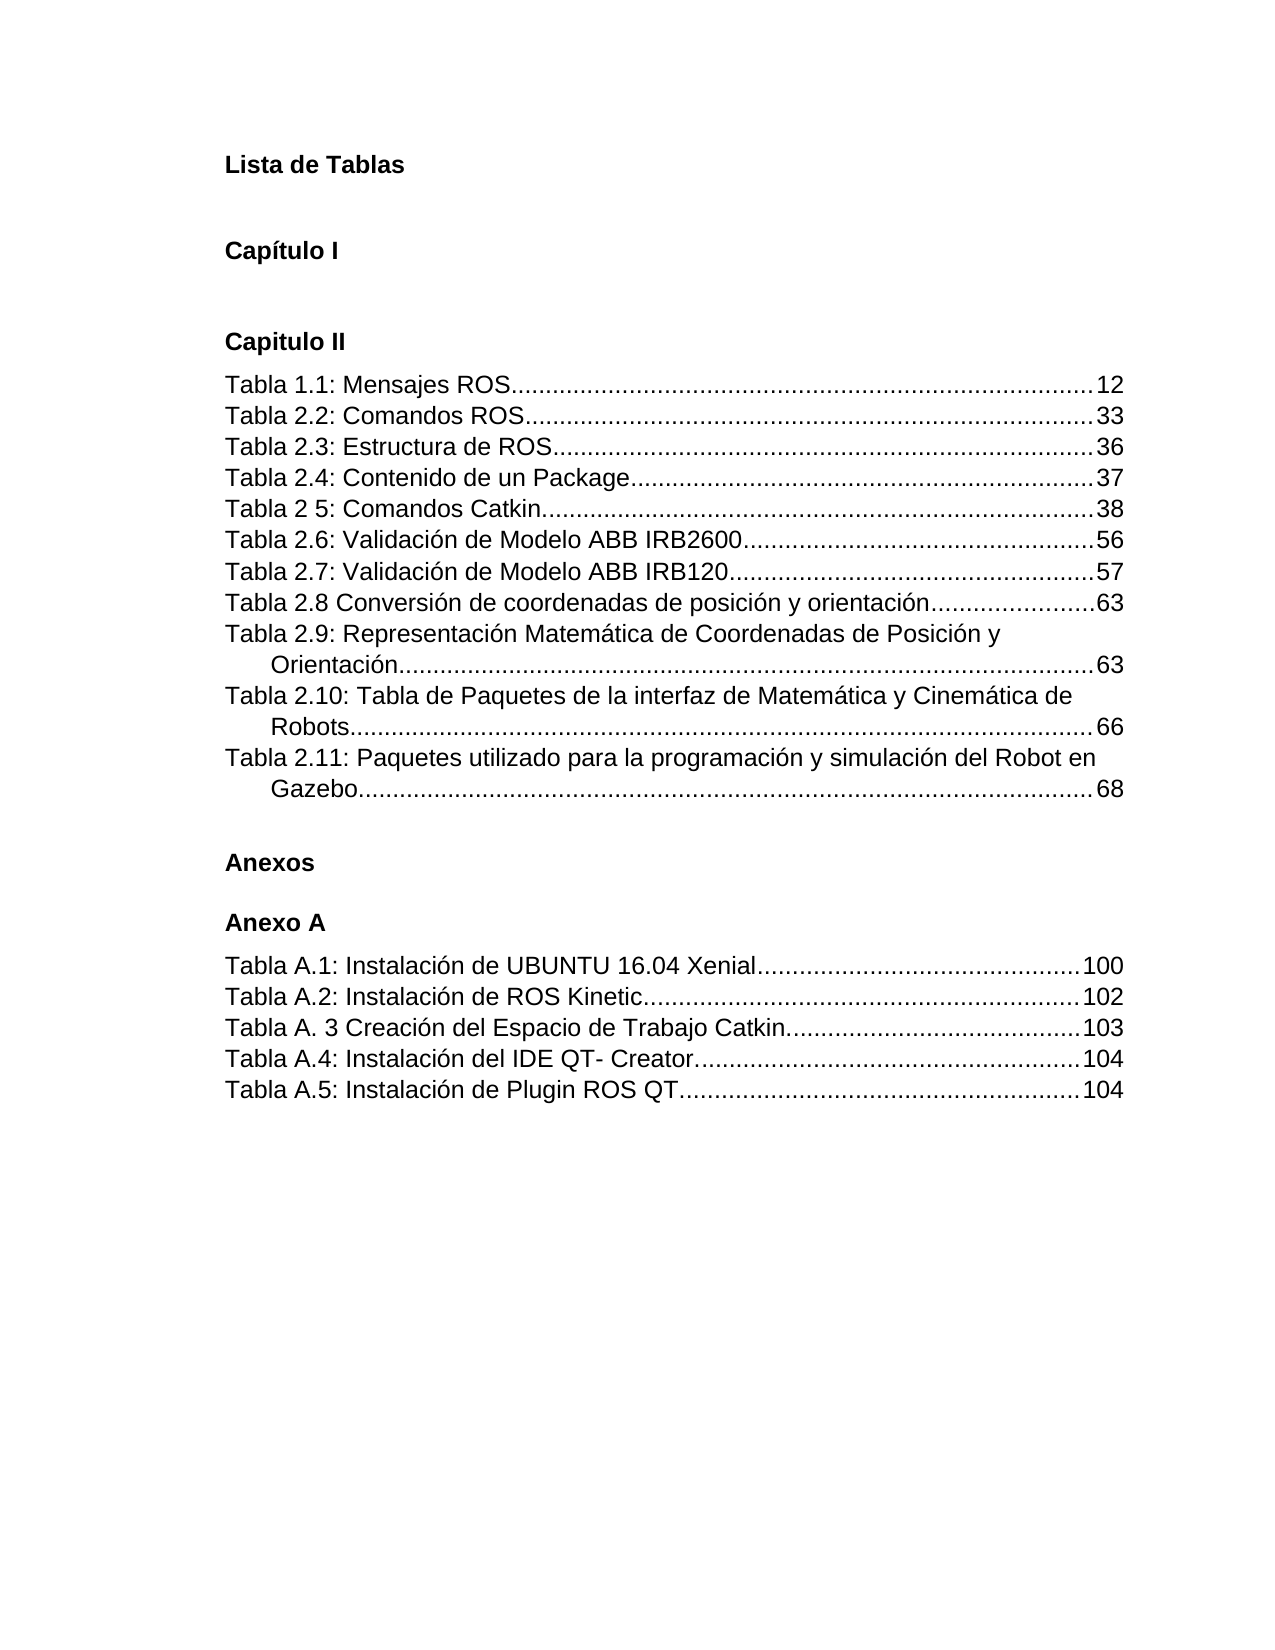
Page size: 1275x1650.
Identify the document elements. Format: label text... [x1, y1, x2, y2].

text Tabla 2.6: Validación de Modelo ABB IRB2600 56 [224, 525, 1125, 554]
text Tabla A. 3 Creación del Espacio de Trabajo Catkin. 103 [224, 1013, 1125, 1042]
text Tabla 2.4: Contenido de un Package 37 [224, 463, 1125, 492]
text Tabla A.5: Instalación de Plugin ROS QT. 104 [224, 1075, 1125, 1104]
text Tabla 2.10: Tabla de Paquetes de la interfaz de Matemática y Cinemática de Robots 66 [224, 681, 1125, 740]
text Tabla 2.7: Validación de Modelo ABB IRB120 57 [224, 556, 1125, 585]
text Anexos [224, 848, 1125, 877]
text Capítulo I [224, 236, 1125, 265]
text Tabla 2.11: Paquetes utilizado para la programación y simulación del Robot en Gazebo 68 [224, 743, 1125, 802]
text Tabla A.1: Instalación de UBUNTU 16.04 Xenial 100 [224, 951, 1125, 979]
text Tabla A.4: Instalación del IDE QT- Creator. 104 [224, 1044, 1125, 1073]
text Tabla 1.1: Mensajes ROS 12 [224, 370, 1125, 399]
text Tabla 2 5: Comandos Catkin. 38 [224, 494, 1125, 523]
text Tabla 2.8 Conversión de coordenadas de posición y orientación 63 [224, 587, 1125, 616]
text Tabla A.2: Instalación de ROS Kinetic 102 [224, 982, 1125, 1011]
text Tabla 2.2: Comandos ROS 33 [224, 401, 1125, 430]
text Lista de Tablas [224, 150, 1125, 179]
text Tabla 2.9: Representación Matemática de Coordenadas de Posición y Orientación 63 [224, 618, 1125, 678]
text Anexo A [224, 908, 1125, 936]
text Tabla 2.3: Estructura de ROS 36 [224, 432, 1125, 461]
text Capitulo II [224, 284, 1125, 356]
